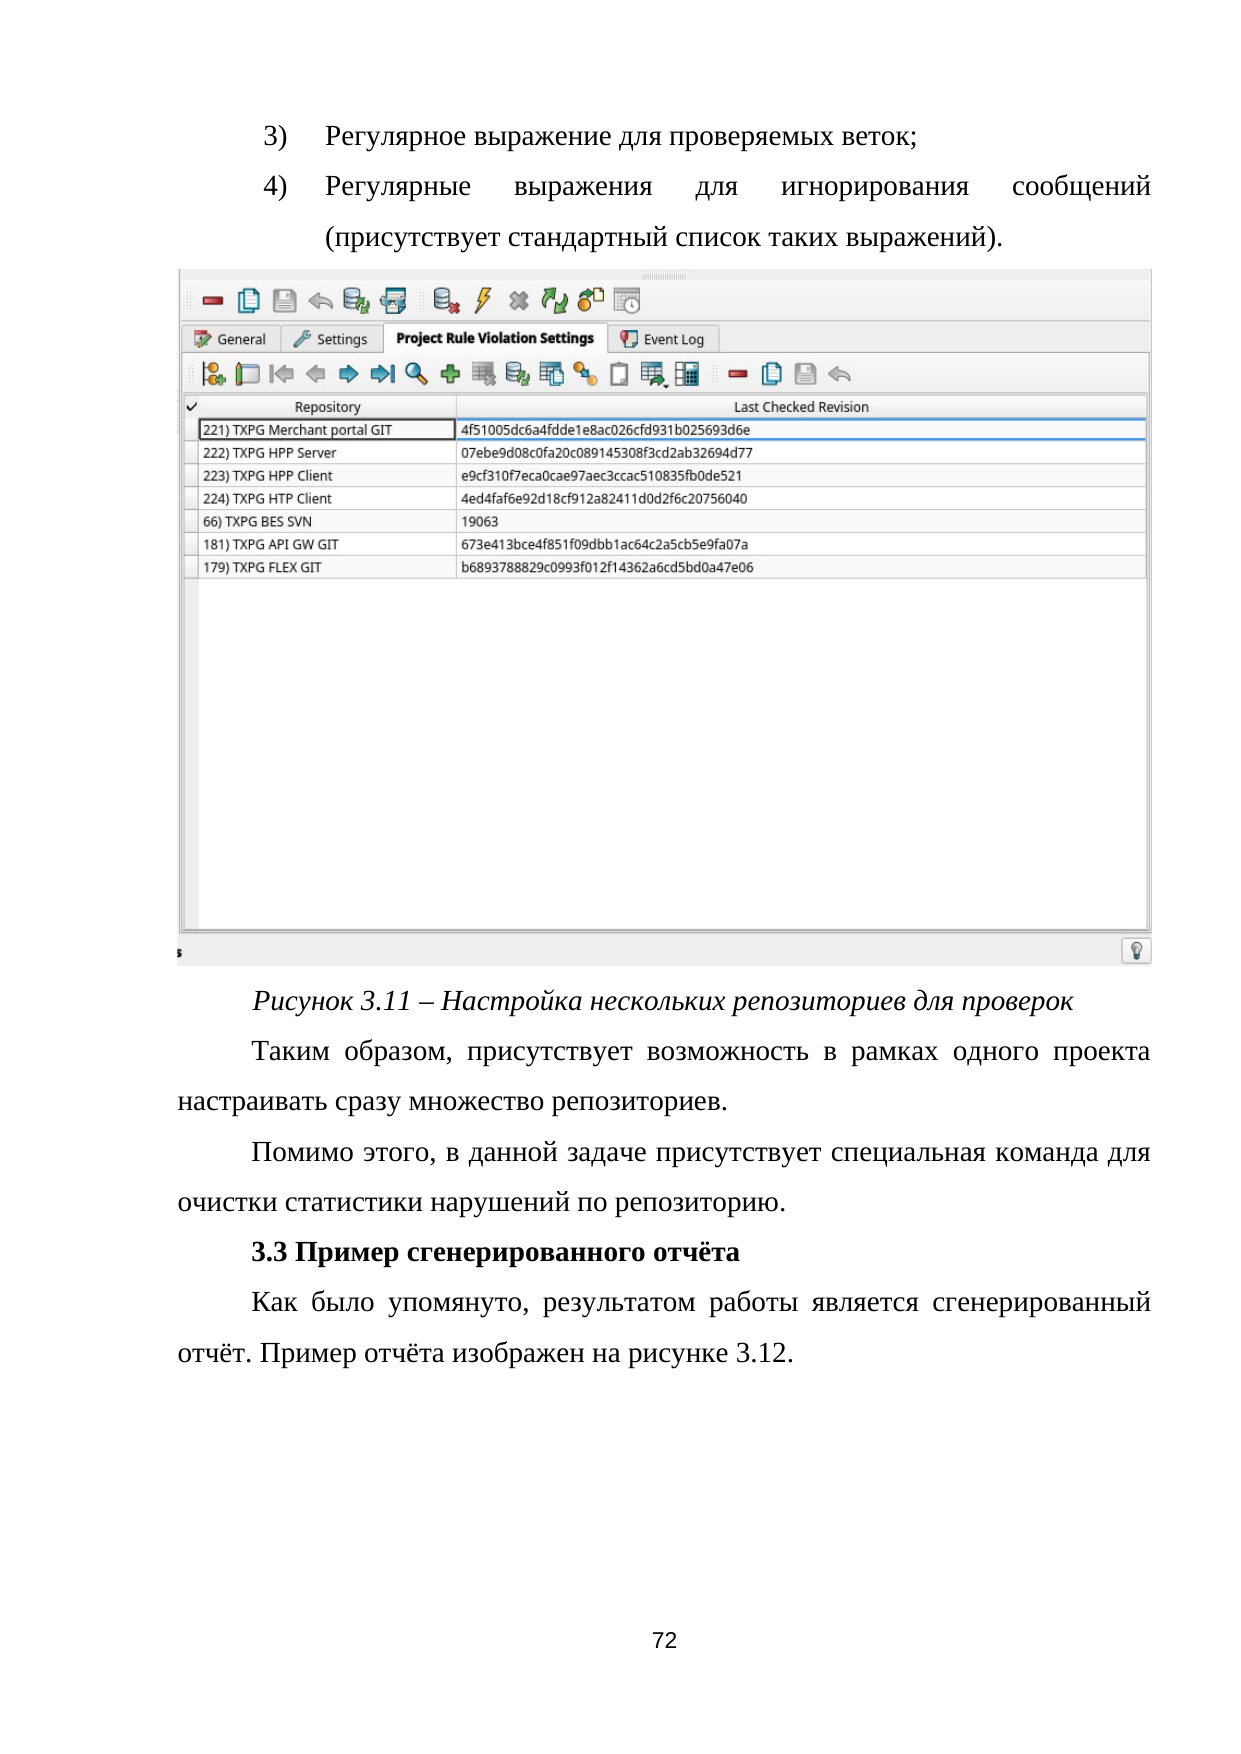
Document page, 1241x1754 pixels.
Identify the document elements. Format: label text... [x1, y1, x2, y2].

list Регулярное выражение для проверяемых веток; [287, 118, 1152, 152]
list Регулярные выражения для игнорирования сообщений (присутствует стандартный список таких выражений). [287, 168, 1152, 252]
picture [177, 269, 1152, 966]
text Таким образом, присутствует возможность в рамках одного проекта настраивать сразу множество репозиториев. [177, 1033, 1152, 1117]
text Помимо этого, в данной задаче присутствует специальная команда для очистки статистики нарушений по репозиторию. [177, 1134, 1152, 1217]
text Рисунок 3.11 – Настройка нескольких репозиториев для проверок [177, 983, 1152, 1016]
text Как было упомянуто, результатом работы является сгенерированный отчёт. Пример отчёта изображен на рисунке 3.12. [177, 1284, 1152, 1368]
subtitle 3.3 Пример сгенерированного отчёта [177, 1234, 1152, 1268]
